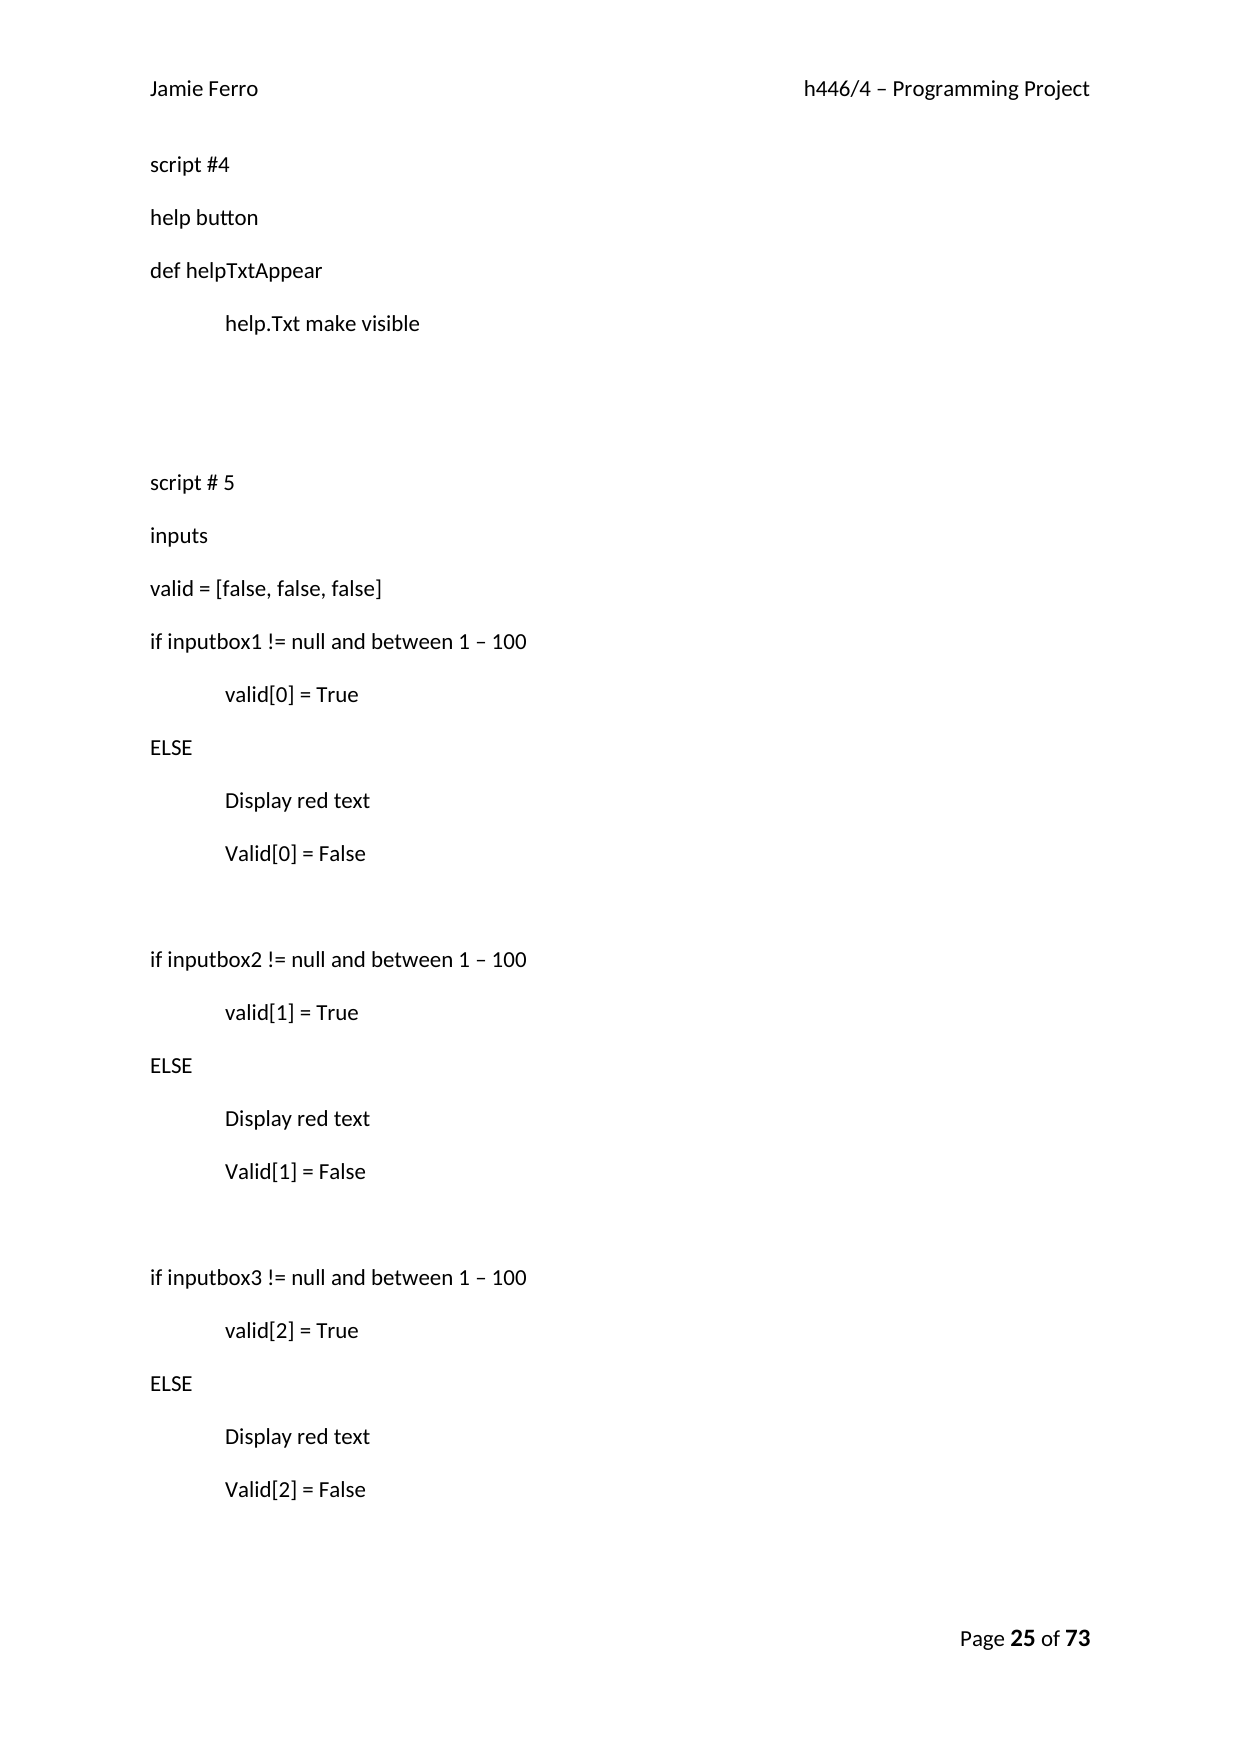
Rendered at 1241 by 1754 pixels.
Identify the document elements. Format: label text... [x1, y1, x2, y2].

text valid = [false, false, false] [150, 574, 1090, 602]
text inputs [150, 521, 1090, 549]
text Display red text [150, 1104, 1090, 1132]
text Valid[1] = False [150, 1157, 1090, 1185]
text Display red text [150, 1422, 1090, 1451]
text valid[0] = True [150, 680, 1090, 708]
text if inputbox3 != null and between 1 – 100 [150, 1263, 1090, 1291]
text valid[2] = True [150, 1316, 1090, 1344]
text script # 5 [150, 468, 1090, 496]
text help.Txt make visible [150, 309, 1090, 337]
text Valid[2] = False [150, 1476, 1090, 1503]
text if inputbox2 != null and between 1 – 100 [150, 945, 1090, 973]
text def helpTxtAppear [150, 256, 1090, 284]
text ELSE [150, 1369, 1090, 1397]
text Display red text [150, 786, 1090, 814]
text script #4 [150, 150, 1090, 178]
text valid[1] = True [150, 998, 1090, 1026]
text help button [150, 203, 1090, 231]
text ELSE [150, 733, 1090, 761]
text Valid[0] = False [150, 839, 1090, 867]
text ELSE [150, 1051, 1090, 1079]
text if inputbox1 != null and between 1 – 100 [150, 627, 1090, 655]
